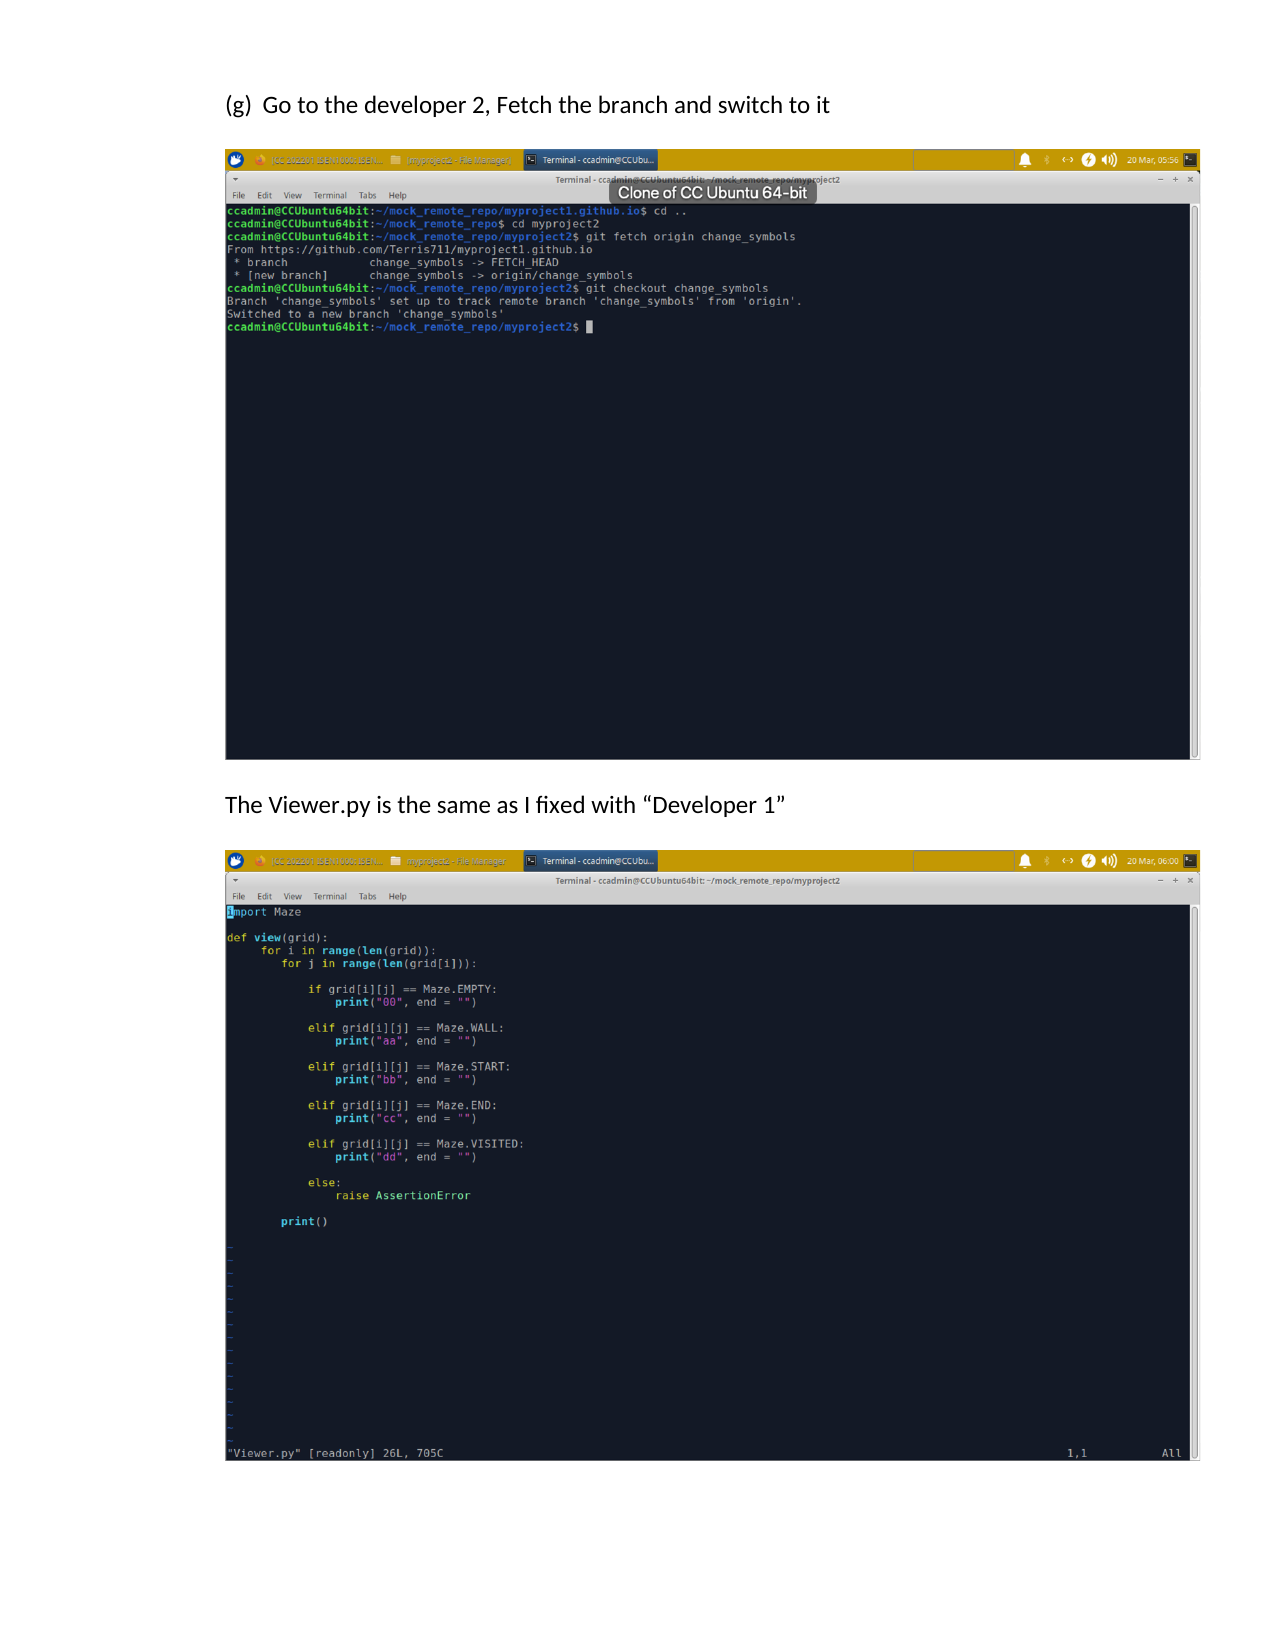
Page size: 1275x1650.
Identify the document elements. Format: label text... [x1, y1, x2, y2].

list The Viewer.py is the same as I fixed with “Developer 1” [225, 790, 1125, 820]
picture [225, 850, 1200, 1461]
list Go to the developer 2, Fetch the branch and switch to it [225, 89, 1125, 119]
picture [225, 149, 1200, 760]
